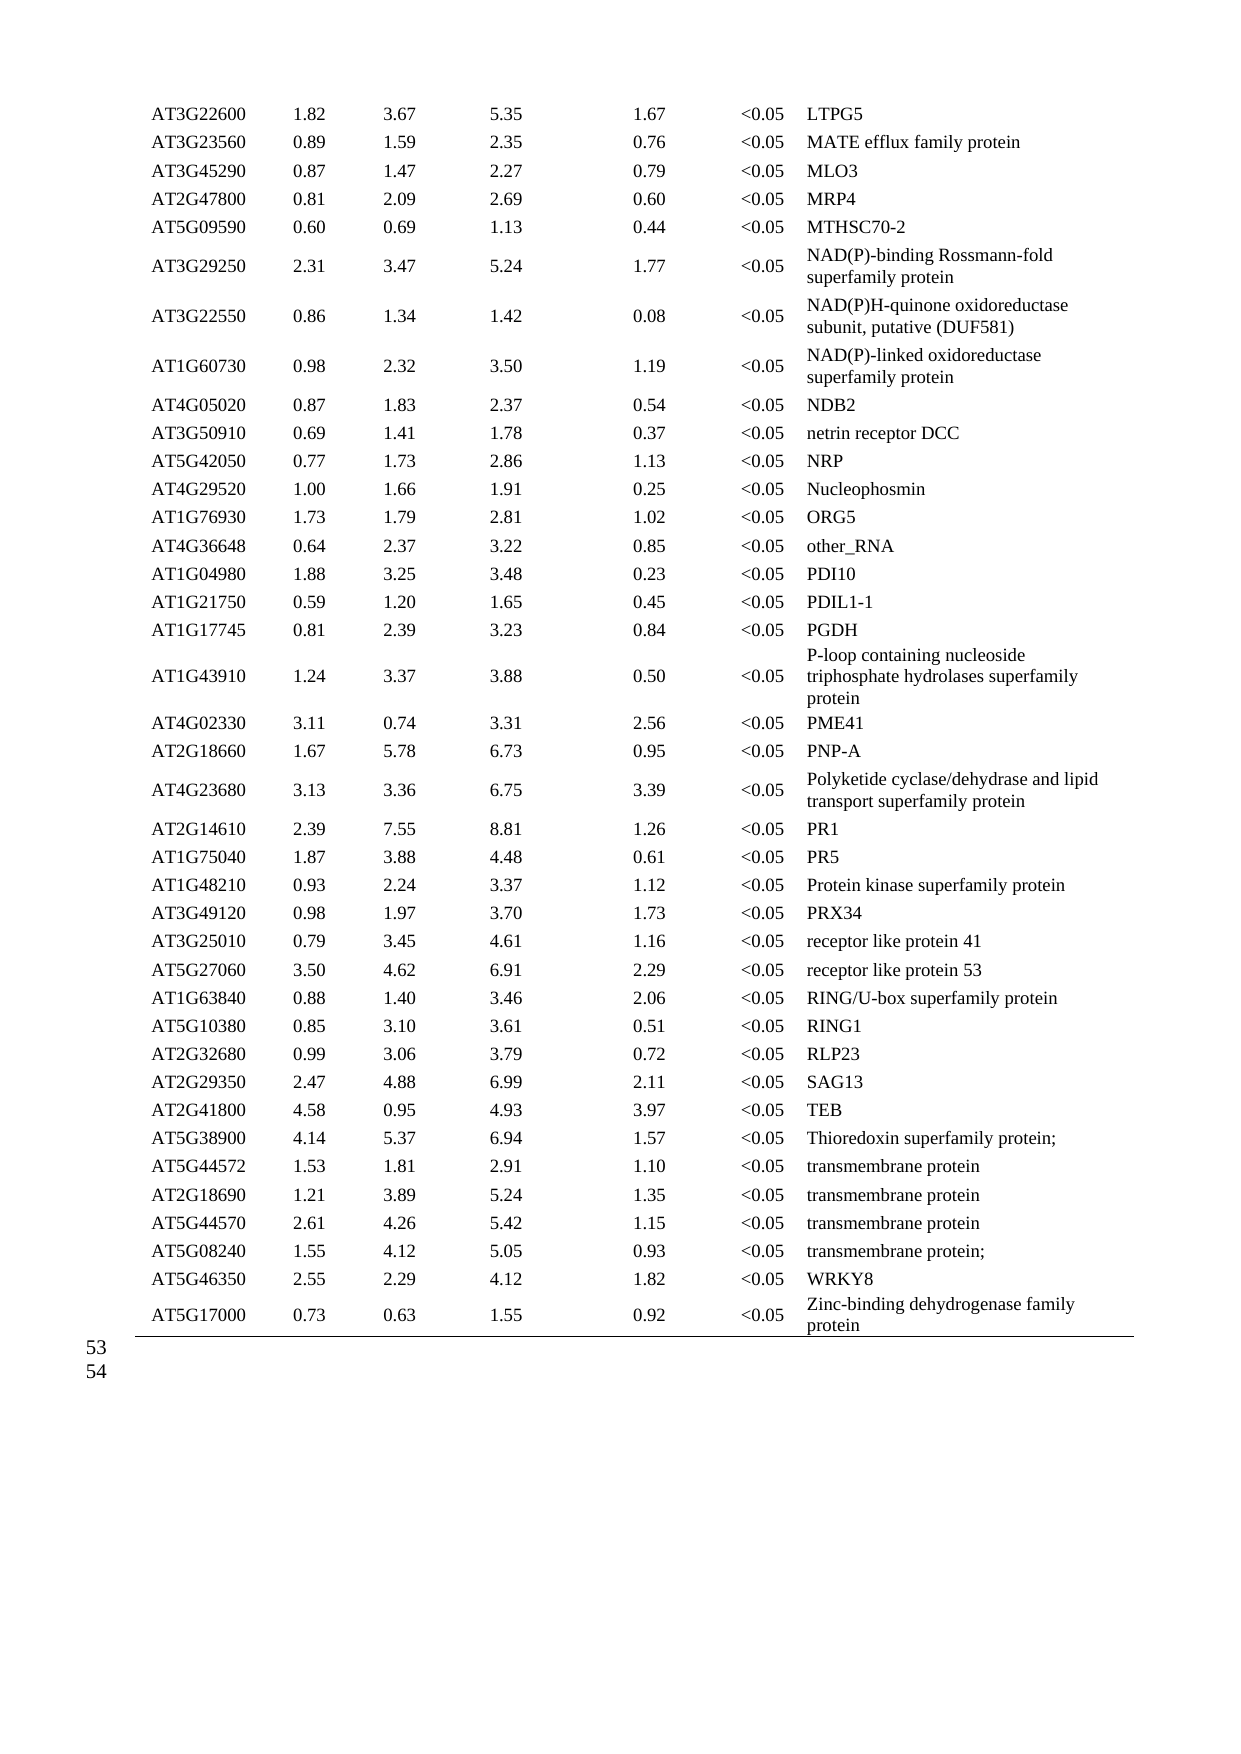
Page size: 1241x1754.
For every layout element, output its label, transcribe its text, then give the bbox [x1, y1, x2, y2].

table_cell 6.73 [443, 737, 569, 765]
table_cell 1.67 [262, 737, 356, 765]
table_cell 0.84 [569, 616, 729, 644]
table_cell 1.15 [569, 1209, 729, 1237]
table_cell 1.02 [569, 503, 729, 531]
table_cell 4.48 [443, 843, 569, 871]
table_cell 0.93 [262, 871, 356, 899]
table_cell <0.05 [729, 1152, 795, 1180]
table_cell 1.55 [262, 1237, 356, 1265]
table_cell 2.35 [443, 128, 569, 156]
table_cell <0.05 [729, 341, 795, 391]
table_cell 2.91 [443, 1152, 569, 1180]
table_cell 0.23 [569, 559, 729, 587]
table_cell AT2G29350 [135, 1068, 262, 1096]
table_cell MATE efflux family protein [795, 128, 1133, 156]
table_cell 0.79 [262, 927, 356, 955]
table_cell 1.40 [356, 984, 443, 1012]
table_cell 0.79 [569, 156, 729, 184]
table_cell <0.05 [729, 1096, 795, 1124]
table_cell <0.05 [729, 447, 795, 475]
table_cell 3.11 [262, 709, 356, 737]
table_cell AT3G22600 [135, 100, 262, 128]
table_cell 2.27 [443, 156, 569, 184]
table_cell 1.10 [569, 1152, 729, 1180]
table_cell 1.91 [443, 475, 569, 503]
table_cell <0.05 [729, 213, 795, 241]
table_cell 0.69 [262, 419, 356, 447]
table_cell AT5G46350 [135, 1265, 262, 1293]
table_cell 3.45 [356, 927, 443, 955]
table_cell 0.08 [569, 291, 729, 341]
table_cell 0.69 [356, 213, 443, 241]
table_cell other_RNA [795, 531, 1133, 559]
table_cell 2.29 [356, 1265, 443, 1293]
table_cell SAG13 [795, 1068, 1133, 1096]
table_cell 0.87 [262, 391, 356, 419]
table_cell 2.09 [356, 184, 443, 212]
table_cell <0.05 [729, 1068, 795, 1096]
table_cell 1.83 [356, 391, 443, 419]
table_cell <0.05 [729, 241, 795, 291]
table_cell AT4G23680 [135, 765, 262, 815]
table_cell 0.85 [262, 1012, 356, 1040]
table_cell 1.13 [569, 447, 729, 475]
table_cell 0.81 [262, 616, 356, 644]
table_cell 1.82 [569, 1265, 729, 1293]
table_cell <0.05 [729, 871, 795, 899]
table_cell AT1G04980 [135, 559, 262, 587]
table_cell <0.05 [729, 737, 795, 765]
table_cell 2.31 [262, 241, 356, 291]
table_cell 4.26 [356, 1209, 443, 1237]
table_cell 0.60 [569, 184, 729, 212]
table_cell AT5G10380 [135, 1012, 262, 1040]
table_cell 1.59 [356, 128, 443, 156]
table_cell AT2G47800 [135, 184, 262, 212]
table_cell 1.26 [569, 815, 729, 843]
table_cell 2.61 [262, 1209, 356, 1237]
table_cell 3.50 [443, 341, 569, 391]
table_cell Thioredoxin superfamily protein; [795, 1124, 1133, 1152]
table_cell Nucleophosmin [795, 475, 1133, 503]
table_cell transmembrane protein; [795, 1237, 1133, 1265]
table_cell <0.05 [729, 128, 795, 156]
table_cell 1.41 [356, 419, 443, 447]
table_cell PDIL1-1 [795, 588, 1133, 616]
table_cell AT2G18660 [135, 737, 262, 765]
table_cell 1.16 [569, 927, 729, 955]
table_cell 0.76 [569, 128, 729, 156]
table_cell <0.05 [729, 156, 795, 184]
table_cell 6.75 [443, 765, 569, 815]
table_cell PR5 [795, 843, 1133, 871]
table_cell AT3G29250 [135, 241, 262, 291]
table_cell AT5G27060 [135, 955, 262, 983]
table_cell AT3G45290 [135, 156, 262, 184]
table_cell PGDH [795, 616, 1133, 644]
table_cell NDB2 [795, 391, 1133, 419]
table_cell 3.47 [356, 241, 443, 291]
table_cell 1.73 [569, 899, 729, 927]
table_cell <0.05 [729, 765, 795, 815]
table_cell 5.24 [443, 1180, 569, 1208]
table_cell 0.95 [569, 737, 729, 765]
table_cell 1.57 [569, 1124, 729, 1152]
table_cell AT3G49120 [135, 899, 262, 927]
table_cell <0.05 [729, 709, 795, 737]
table_cell LTPG5 [795, 100, 1133, 128]
table_cell 2.37 [443, 391, 569, 419]
table_cell 0.63 [356, 1293, 443, 1336]
table_cell P-loop containing nucleoside triphosphate hydrolases superfamily protein [795, 644, 1133, 708]
table_cell 4.61 [443, 927, 569, 955]
table_cell receptor like protein 41 [795, 927, 1133, 955]
table_cell 0.45 [569, 588, 729, 616]
table_cell <0.05 [729, 291, 795, 341]
table_cell 4.12 [443, 1265, 569, 1293]
table_cell <0.05 [729, 475, 795, 503]
table_cell 0.85 [569, 531, 729, 559]
table_cell 1.53 [262, 1152, 356, 1180]
table_cell 2.32 [356, 341, 443, 391]
table_cell 3.61 [443, 1012, 569, 1040]
table_cell AT3G50910 [135, 419, 262, 447]
table_cell <0.05 [729, 927, 795, 955]
table_cell 1.77 [569, 241, 729, 291]
table_cell 0.74 [356, 709, 443, 737]
table_cell 0.64 [262, 531, 356, 559]
table_cell 5.78 [356, 737, 443, 765]
table_cell <0.05 [729, 815, 795, 843]
table_cell AT4G36648 [135, 531, 262, 559]
table_cell Zinc-binding dehydrogenase family protein [795, 1293, 1133, 1336]
table_cell 3.70 [443, 899, 569, 927]
table_cell <0.05 [729, 1209, 795, 1237]
table_cell <0.05 [729, 1040, 795, 1068]
table_cell 2.55 [262, 1265, 356, 1293]
table_cell AT1G21750 [135, 588, 262, 616]
table_cell 2.81 [443, 503, 569, 531]
table_cell 3.37 [443, 871, 569, 899]
table_cell 2.47 [262, 1068, 356, 1096]
table_cell <0.05 [729, 184, 795, 212]
table_cell 0.98 [262, 899, 356, 927]
table_cell 0.93 [569, 1237, 729, 1265]
table_cell 0.89 [262, 128, 356, 156]
table_cell 3.31 [443, 709, 569, 737]
table_cell receptor like protein 53 [795, 955, 1133, 983]
table_cell 1.20 [356, 588, 443, 616]
table_cell 3.39 [569, 765, 729, 815]
table_cell 0.88 [262, 984, 356, 1012]
table_cell 1.35 [569, 1180, 729, 1208]
table_cell PDI10 [795, 559, 1133, 587]
table_cell 3.79 [443, 1040, 569, 1068]
table_cell 0.86 [262, 291, 356, 341]
table_cell 1.00 [262, 475, 356, 503]
table_cell <0.05 [729, 1012, 795, 1040]
table_cell 5.24 [443, 241, 569, 291]
table_cell <0.05 [729, 503, 795, 531]
table_cell 3.67 [356, 100, 443, 128]
table_cell 3.22 [443, 531, 569, 559]
table_cell RING/U-box superfamily protein [795, 984, 1133, 1012]
table_cell 4.14 [262, 1124, 356, 1152]
table_cell <0.05 [729, 616, 795, 644]
table_cell AT5G44570 [135, 1209, 262, 1237]
table_cell 6.99 [443, 1068, 569, 1096]
table_cell 0.99 [262, 1040, 356, 1068]
table_cell 1.66 [356, 475, 443, 503]
table_cell 2.39 [262, 815, 356, 843]
table_cell 1.82 [262, 100, 356, 128]
table_cell AT2G18690 [135, 1180, 262, 1208]
table_cell 3.88 [356, 843, 443, 871]
table_cell 1.55 [443, 1293, 569, 1336]
table_cell <0.05 [729, 1265, 795, 1293]
table_cell 2.06 [569, 984, 729, 1012]
table_cell 3.13 [262, 765, 356, 815]
table_cell Protein kinase superfamily protein [795, 871, 1133, 899]
table_cell <0.05 [729, 984, 795, 1012]
table_cell 1.78 [443, 419, 569, 447]
table_cell PNP-A [795, 737, 1133, 765]
table_cell 0.72 [569, 1040, 729, 1068]
table_cell 2.24 [356, 871, 443, 899]
table_cell AT2G14610 [135, 815, 262, 843]
table_cell AT1G75040 [135, 843, 262, 871]
table_cell 2.69 [443, 184, 569, 212]
table_cell AT1G17745 [135, 616, 262, 644]
table_cell AT1G48210 [135, 871, 262, 899]
table_cell 0.50 [569, 644, 729, 708]
table_cell <0.05 [729, 644, 795, 708]
table_cell 3.25 [356, 559, 443, 587]
table_cell 1.79 [356, 503, 443, 531]
table_cell 2.39 [356, 616, 443, 644]
table_cell 3.46 [443, 984, 569, 1012]
table_cell 1.21 [262, 1180, 356, 1208]
table_cell transmembrane protein [795, 1209, 1133, 1237]
table_cell AT1G76930 [135, 503, 262, 531]
table_cell 1.42 [443, 291, 569, 341]
table_cell 1.19 [569, 341, 729, 391]
table_cell WRKY8 [795, 1265, 1133, 1293]
table_cell 0.98 [262, 341, 356, 391]
table_cell AT2G41800 [135, 1096, 262, 1124]
table_cell 0.59 [262, 588, 356, 616]
table_cell 4.62 [356, 955, 443, 983]
table_cell <0.05 [729, 559, 795, 587]
table_cell AT4G05020 [135, 391, 262, 419]
table_cell PR1 [795, 815, 1133, 843]
table_cell 0.92 [569, 1293, 729, 1336]
table_cell NAD(P)-binding Rossmann-fold superfamily protein [795, 241, 1133, 291]
table_cell <0.05 [729, 1124, 795, 1152]
table_cell 1.65 [443, 588, 569, 616]
table_cell 0.60 [262, 213, 356, 241]
table_cell AT3G25010 [135, 927, 262, 955]
table_cell 0.61 [569, 843, 729, 871]
table_cell 6.94 [443, 1124, 569, 1152]
table_cell 3.36 [356, 765, 443, 815]
table_cell 0.95 [356, 1096, 443, 1124]
table_cell 0.54 [569, 391, 729, 419]
table_cell MRP4 [795, 184, 1133, 212]
table_cell MTHSC70-2 [795, 213, 1133, 241]
table_cell 3.88 [443, 644, 569, 708]
table_cell AT5G38900 [135, 1124, 262, 1152]
table_cell 4.88 [356, 1068, 443, 1096]
table_cell 3.06 [356, 1040, 443, 1068]
table_cell 7.55 [356, 815, 443, 843]
table_cell 1.97 [356, 899, 443, 927]
table_cell AT1G43910 [135, 644, 262, 708]
table_cell 1.87 [262, 843, 356, 871]
table_cell 1.34 [356, 291, 443, 341]
table_cell AT3G23560 [135, 128, 262, 156]
table_cell NAD(P)-linked oxidoreductase superfamily protein [795, 341, 1133, 391]
table_cell 4.58 [262, 1096, 356, 1124]
table_cell AT5G09590 [135, 213, 262, 241]
table_cell 2.11 [569, 1068, 729, 1096]
table_cell 0.81 [262, 184, 356, 212]
table_cell 1.81 [356, 1152, 443, 1180]
table_cell Polyketide cyclase/dehydrase and lipid transport superfamily protein [795, 765, 1133, 815]
table_cell PRX34 [795, 899, 1133, 927]
table_cell 6.91 [443, 955, 569, 983]
table_cell <0.05 [729, 843, 795, 871]
table_cell 0.77 [262, 447, 356, 475]
table_cell 2.29 [569, 955, 729, 983]
table_cell ORG5 [795, 503, 1133, 531]
table_cell <0.05 [729, 391, 795, 419]
table_cell AT5G17000 [135, 1293, 262, 1336]
table_cell AT1G60730 [135, 341, 262, 391]
table_cell RING1 [795, 1012, 1133, 1040]
table_cell 1.12 [569, 871, 729, 899]
table_cell <0.05 [729, 1293, 795, 1336]
table_cell 3.50 [262, 955, 356, 983]
table_cell RLP23 [795, 1040, 1133, 1068]
table_cell 5.05 [443, 1237, 569, 1265]
table_cell TEB [795, 1096, 1133, 1124]
table_cell <0.05 [729, 588, 795, 616]
table_cell AT3G22550 [135, 291, 262, 341]
table_cell 1.13 [443, 213, 569, 241]
table_cell transmembrane protein [795, 1180, 1133, 1208]
table_cell AT5G42050 [135, 447, 262, 475]
table_cell 0.25 [569, 475, 729, 503]
table_cell 1.47 [356, 156, 443, 184]
table_cell AT1G63840 [135, 984, 262, 1012]
table_cell AT5G44572 [135, 1152, 262, 1180]
table_cell AT4G29520 [135, 475, 262, 503]
table_cell 0.44 [569, 213, 729, 241]
table_cell 2.86 [443, 447, 569, 475]
table_cell NRP [795, 447, 1133, 475]
table_cell 1.88 [262, 559, 356, 587]
table_cell <0.05 [729, 419, 795, 447]
table_cell 4.93 [443, 1096, 569, 1124]
table_cell 3.23 [443, 616, 569, 644]
table_cell 1.67 [569, 100, 729, 128]
table_cell 8.81 [443, 815, 569, 843]
table_cell <0.05 [729, 955, 795, 983]
table_cell 3.48 [443, 559, 569, 587]
table_cell 0.37 [569, 419, 729, 447]
table_cell 1.73 [262, 503, 356, 531]
table_cell 4.12 [356, 1237, 443, 1265]
table_cell 3.37 [356, 644, 443, 708]
table_cell 5.42 [443, 1209, 569, 1237]
table_cell AT5G08240 [135, 1237, 262, 1265]
table_cell <0.05 [729, 899, 795, 927]
table_cell <0.05 [729, 1180, 795, 1208]
table_cell <0.05 [729, 1237, 795, 1265]
table_cell 3.10 [356, 1012, 443, 1040]
table_cell <0.05 [729, 531, 795, 559]
table_cell 0.87 [262, 156, 356, 184]
table_cell 2.37 [356, 531, 443, 559]
table_cell 3.97 [569, 1096, 729, 1124]
table_cell NAD(P)H-quinone oxidoreductase subunit, putative (DUF581) [795, 291, 1133, 341]
table_cell 5.35 [443, 100, 569, 128]
table_cell 1.73 [356, 447, 443, 475]
table_cell 3.89 [356, 1180, 443, 1208]
table_cell 5.37 [356, 1124, 443, 1152]
table_cell 0.51 [569, 1012, 729, 1040]
table_cell 1.24 [262, 644, 356, 708]
table_cell <0.05 [729, 100, 795, 128]
table_cell MLO3 [795, 156, 1133, 184]
table_cell 2.56 [569, 709, 729, 737]
table_cell AT2G32680 [135, 1040, 262, 1068]
table_cell AT4G02330 [135, 709, 262, 737]
table_cell transmembrane protein [795, 1152, 1133, 1180]
table_cell PME41 [795, 709, 1133, 737]
table_cell netrin receptor DCC [795, 419, 1133, 447]
table_cell 0.73 [262, 1293, 356, 1336]
